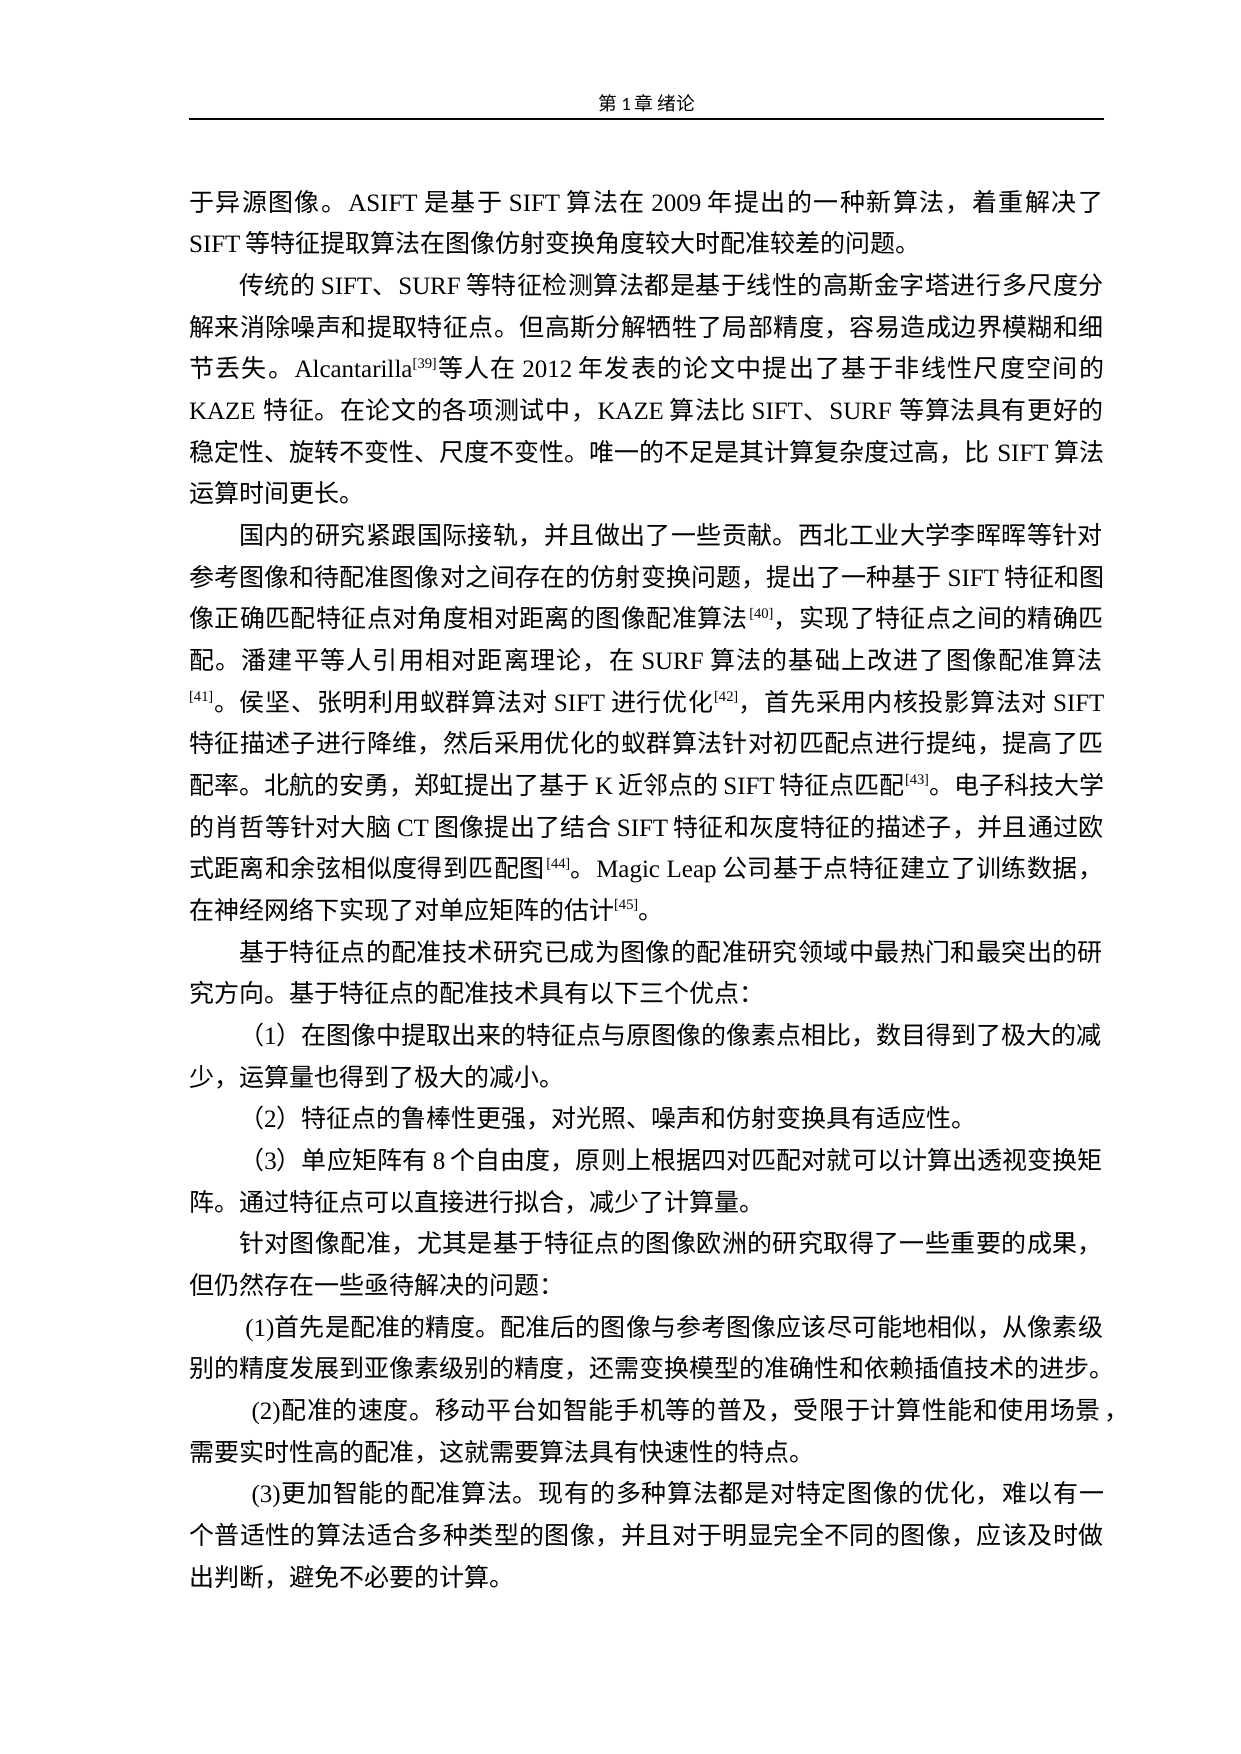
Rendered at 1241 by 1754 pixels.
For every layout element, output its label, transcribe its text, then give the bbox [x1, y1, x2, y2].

text 针对图像配准，尤其是基于特征点的图像欧洲的研究取得了一些重要的成果，但仍然存在一些亟待解决的问题： [189, 1219, 1104, 1303]
text (1)首先是配准的精度。配准后的图像与参考图像应该尽可能地相似，从像素级别的精度发展到亚像素级别的精度，还需变换模型的准确性和依赖插值技术的进步。 [189, 1303, 1104, 1386]
text (3)更加智能的配准算法。现有的多种算法都是对特定图像的优化，难以有一个普适性的算法适合多种类型的图像，并且对于明显完全不同的图像，应该及时做出判断，避免不必要的计算。 [189, 1469, 1104, 1594]
text 基于特征点的配准技术研究已成为图像的配准研究领域中最热门和最突出的研究方向。基于特征点的配准技术具有以下三个优点： [189, 928, 1104, 1011]
text （3）单应矩阵有8个自由度，原则上根据四对匹配对就可以计算出透视变换矩阵。通过特征点可以直接进行拟合，减少了计算量。 [189, 1136, 1104, 1219]
text 国内的研究紧跟国际接轨，并且做出了一些贡献。西北工业大学李晖晖等针对参考图像和待配准图像对之间存在的仿射变换问题，提出了一种基于SIFT特征和图像正确匹配特征点对角度相对距离的图像配准算法[40]，实现了特征点之间的精确匹配。潘建平等人引用相对距离理论，在SURF算法的基础上改进了图像配准算法[41]。侯坚、张明利用蚁群算法对SIFT进行优化[42]，首先采用内核投影算法对SIFT特征描述子进行降维，然后采用优化的蚁群算法针对初匹配点进行提纯，提高了匹配率。北航的安勇，郑虹提出了基于K近邻点的SIFT特征点匹配[43]。电子科技大学的肖哲等针对大脑CT图像提出了结合SIFT特征和灰度特征的描述子，并且通过欧式距离和余弦相似度得到匹配图[44]。Magic Leap公司基于点特征建立了训练数据，在神经网络下实现了对单应矩阵的估计[45]。 [189, 511, 1104, 928]
text (2)配准的速度。移动平台如智能手机等的普及，受限于计算性能和使用场景，需要实时性高的配准，这就需要算法具有快速性的特点。 [189, 1386, 1104, 1469]
text （1）在图像中提取出来的特征点与原图像的像素点相比，数目得到了极大的减少，运算量也得到了极大的减小。 [189, 1011, 1104, 1094]
text 传统的SIFT、SURF等特征检测算法都是基于线性的高斯金字塔进行多尺度分解来消除噪声和提取特征点。但高斯分解牺牲了局部精度，容易造成边界模糊和细节丢失。Alcantarilla[39]等人在2012年发表的论文中提出了基于非线性尺度空间的 KAZE 特征。在论文的各项测试中，KAZE算法比SIFT、SURF 等算法具有更好的稳定性、旋转不变性、尺度不变性。唯一的不足是其计算复杂度过高，比SIFT 算法运算时间更长。 [189, 261, 1104, 511]
text （2）特征点的鲁棒性更强，对光照、噪声和仿射变换具有适应性。 [189, 1094, 1104, 1136]
